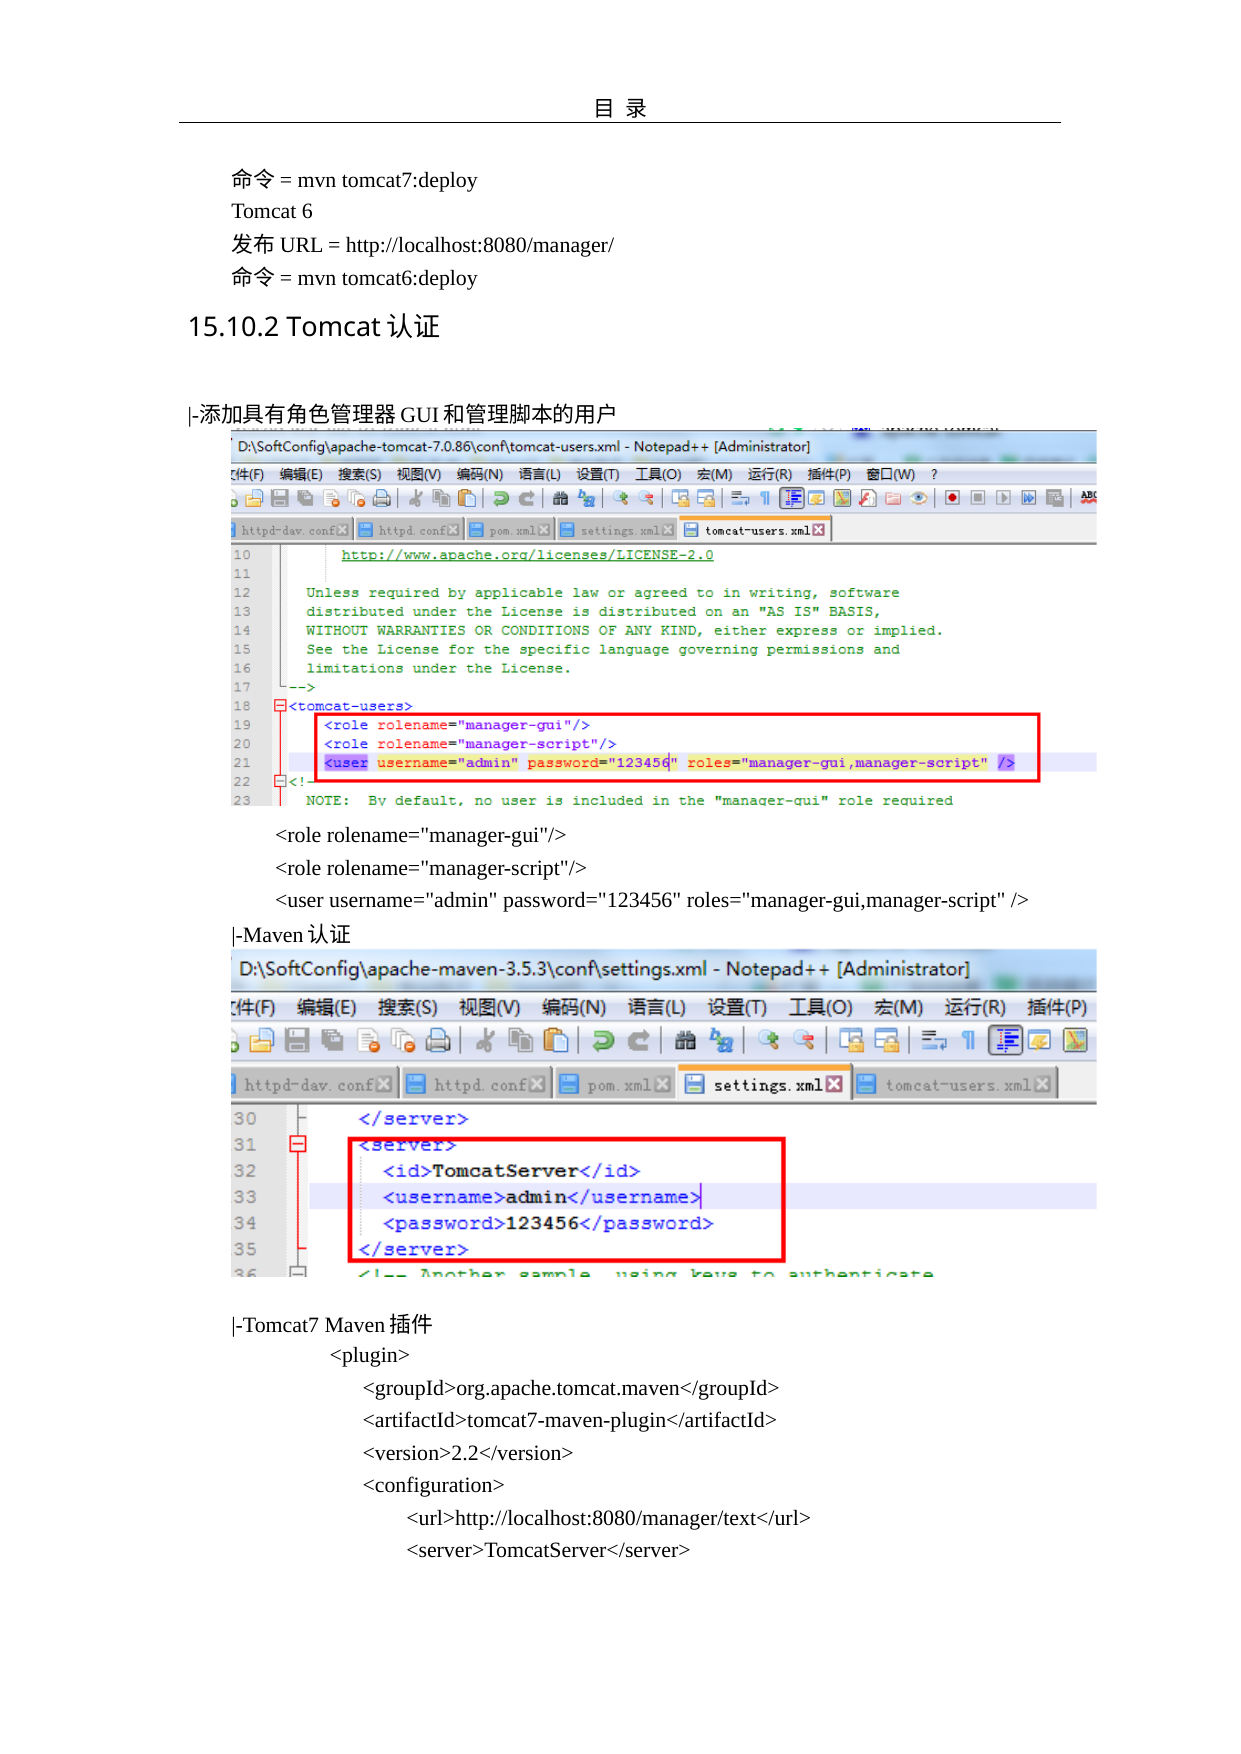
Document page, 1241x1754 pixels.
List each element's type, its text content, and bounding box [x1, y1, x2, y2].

text <user username="admin" password="123456" roles="manager-gui,manager-script" /> [187, 884, 1053, 916]
text <artifactId>tomcat7-maven-plugin</artifactId> [187, 1404, 1053, 1436]
text <url>http://localhost:8080/manager/text</url> [187, 1501, 1053, 1534]
text Tomcat 6 [187, 194, 1053, 227]
picture [231, 428, 1097, 806]
text |-Maven认证 [187, 916, 1053, 949]
subtitle Tomcat认证 [187, 292, 1053, 357]
text 发布 URL = http://localhost:8080/manager/ [187, 227, 1053, 259]
text 命令 = mvn tomcat7:deploy [187, 162, 1053, 194]
text <role rolename="manager-gui"/> [187, 819, 1053, 851]
text <configuration> [187, 1469, 1053, 1501]
text |-Tomcat7 Maven插件 [187, 1306, 1053, 1339]
text <groupId>org.apache.tomcat.maven</groupId> [187, 1371, 1053, 1404]
text 命令 = mvn tomcat6:deploy [187, 259, 1053, 292]
text <plugin> [187, 1339, 1053, 1371]
text <server>TomcatServer</server> [187, 1534, 1053, 1566]
text |-添加具有角色管理器GUI和管理脚本的用户 [187, 396, 1053, 429]
picture [231, 948, 1097, 1277]
text <role rolename="manager-script"/> [187, 851, 1053, 884]
text <version>2.2</version> [187, 1436, 1053, 1469]
